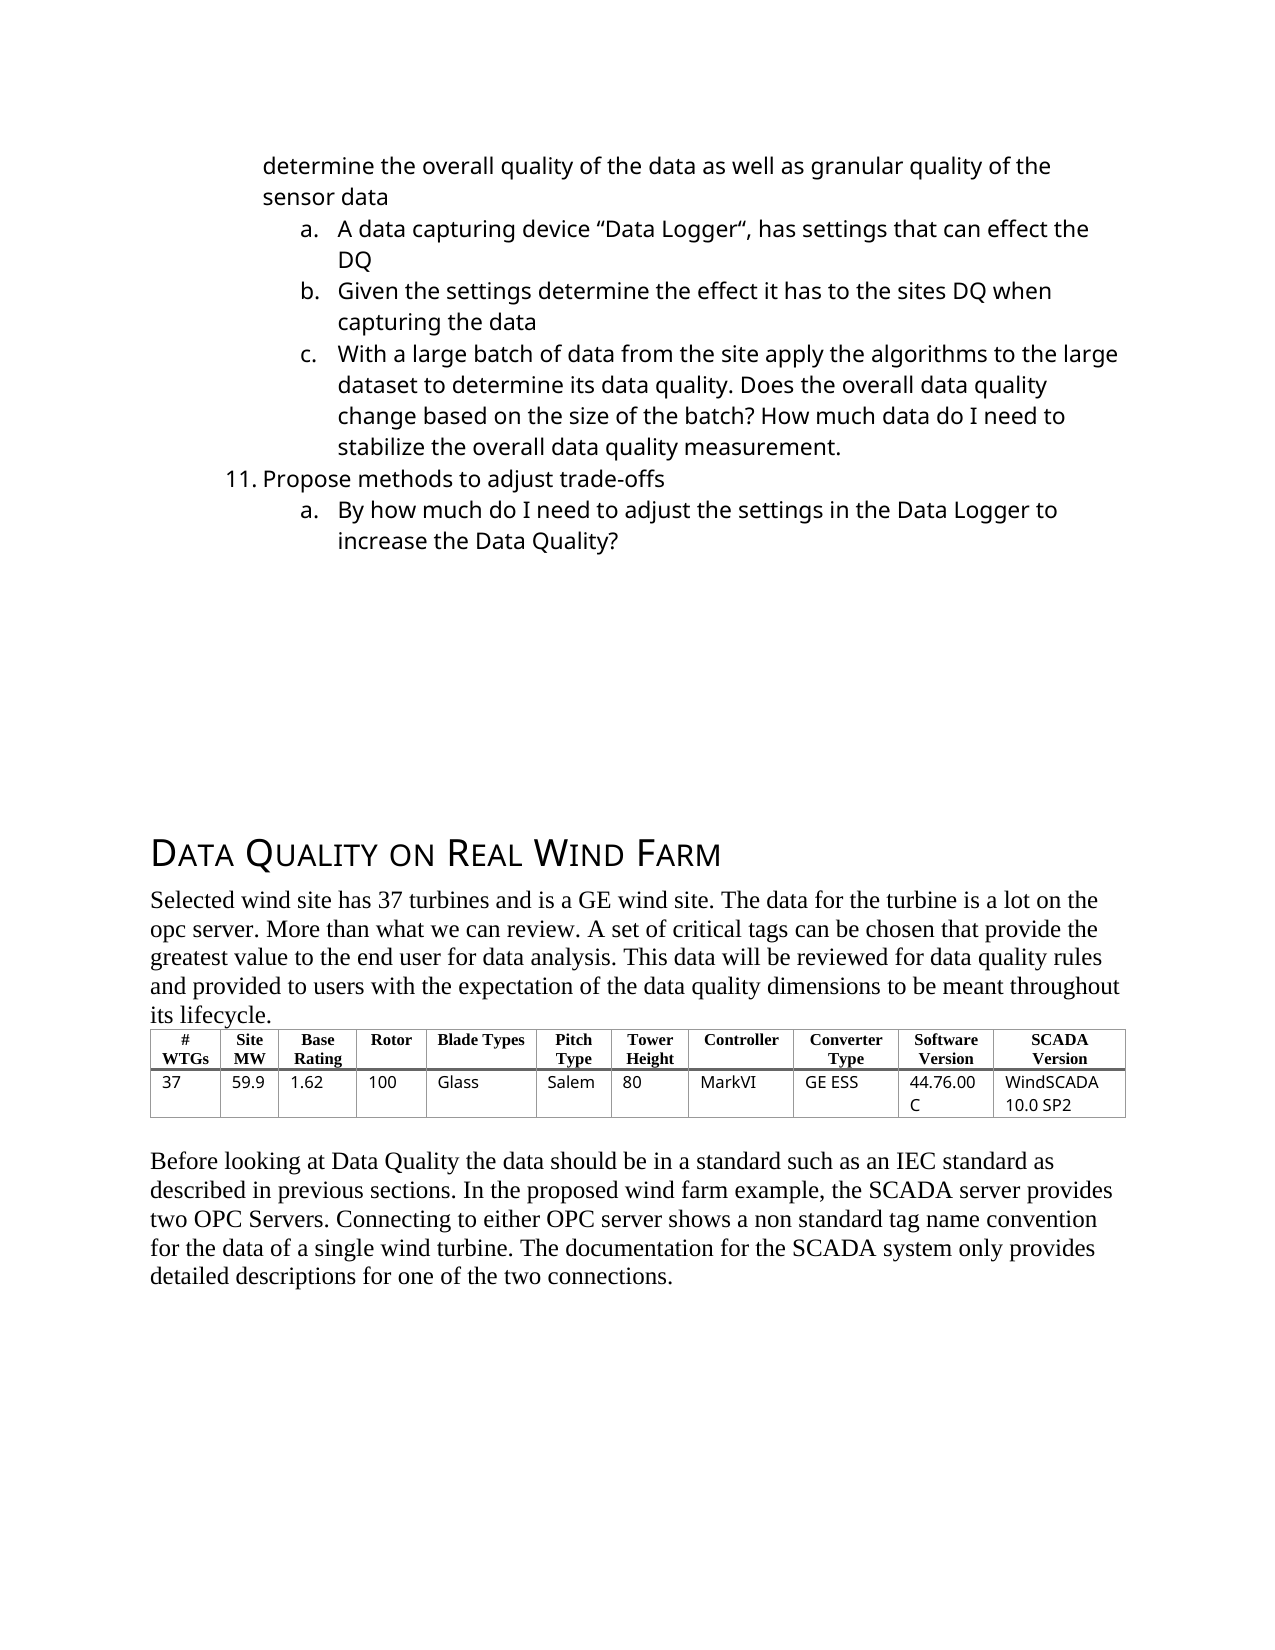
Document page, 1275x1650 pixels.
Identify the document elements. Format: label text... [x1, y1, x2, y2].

table_cell GE ESS [794, 1071, 898, 1117]
table_header Base Rating [279, 1030, 356, 1068]
text Selected wind site has 37 turbines and is a GE wind site. The data for the turbine is a lot on the opc server. More than what we can review. A set of critical tags can be chosen that provide the greatest value to the end user for data analysis. This data will be reviewed for data quality rules and provided to users with the expectation of the data quality dimensions to be meant throughout its lifecycle. [150, 885, 1125, 1029]
list By how much do I need to adjust the settings in the Data Logger to increase the Data Quality? [300, 494, 1125, 556]
table_cell 80 [612, 1071, 688, 1117]
table_cell 59.9 [221, 1071, 278, 1117]
table_cell MarkVI [689, 1071, 793, 1117]
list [225, 150, 1125, 212]
table_header Software Version [899, 1030, 993, 1068]
table_header # WTGs [151, 1030, 220, 1068]
table_header Pitch Type [537, 1030, 611, 1068]
list Given the settings determine the effect it has to the sites DQ when capturing the data [300, 275, 1125, 337]
table_cell 1.62 [279, 1071, 356, 1117]
table_header Rotor [357, 1030, 426, 1068]
table_cell 44.76.00C [899, 1071, 993, 1117]
table_header Blade Types [427, 1030, 536, 1068]
text Before looking at Data Quality the data should be in a standard such as an IEC standard as described in previous sections. In the proposed wind farm example, the SCADA server provides two OPC Servers. Connecting to either OPC server shows a non standard tag name convention for the data of a single wind turbine. The documentation for the SCADA system only provides detailed descriptions for one of the two connections. [150, 1146, 1125, 1290]
table_cell Glass [427, 1071, 536, 1117]
table_header SCADA Version [994, 1030, 1125, 1068]
table_header Site MW [221, 1030, 278, 1068]
table_header Controller [689, 1030, 793, 1068]
table_cell 100 [357, 1071, 426, 1117]
list Propose methods to adjust trade-offs [225, 462, 1125, 494]
table_cell WindSCADA 10.0 SP2 [994, 1071, 1125, 1117]
table_cell Salem [537, 1071, 611, 1117]
table_cell 37 [151, 1071, 220, 1117]
subtitle Data Quality on Real Wind Farm [150, 826, 1125, 877]
table_header Converter Type [794, 1030, 898, 1068]
list A data capturing device “Data Logger“, has settings that can effect the DQ [300, 212, 1125, 275]
list With a large batch of data from the site apply the algorithms to the large dataset to determine its data quality. Does the overall data quality change based on the size of the batch? How much data do I need to stabilize the overall data quality measurement. [300, 337, 1125, 462]
table_header Tower Height [612, 1030, 688, 1068]
